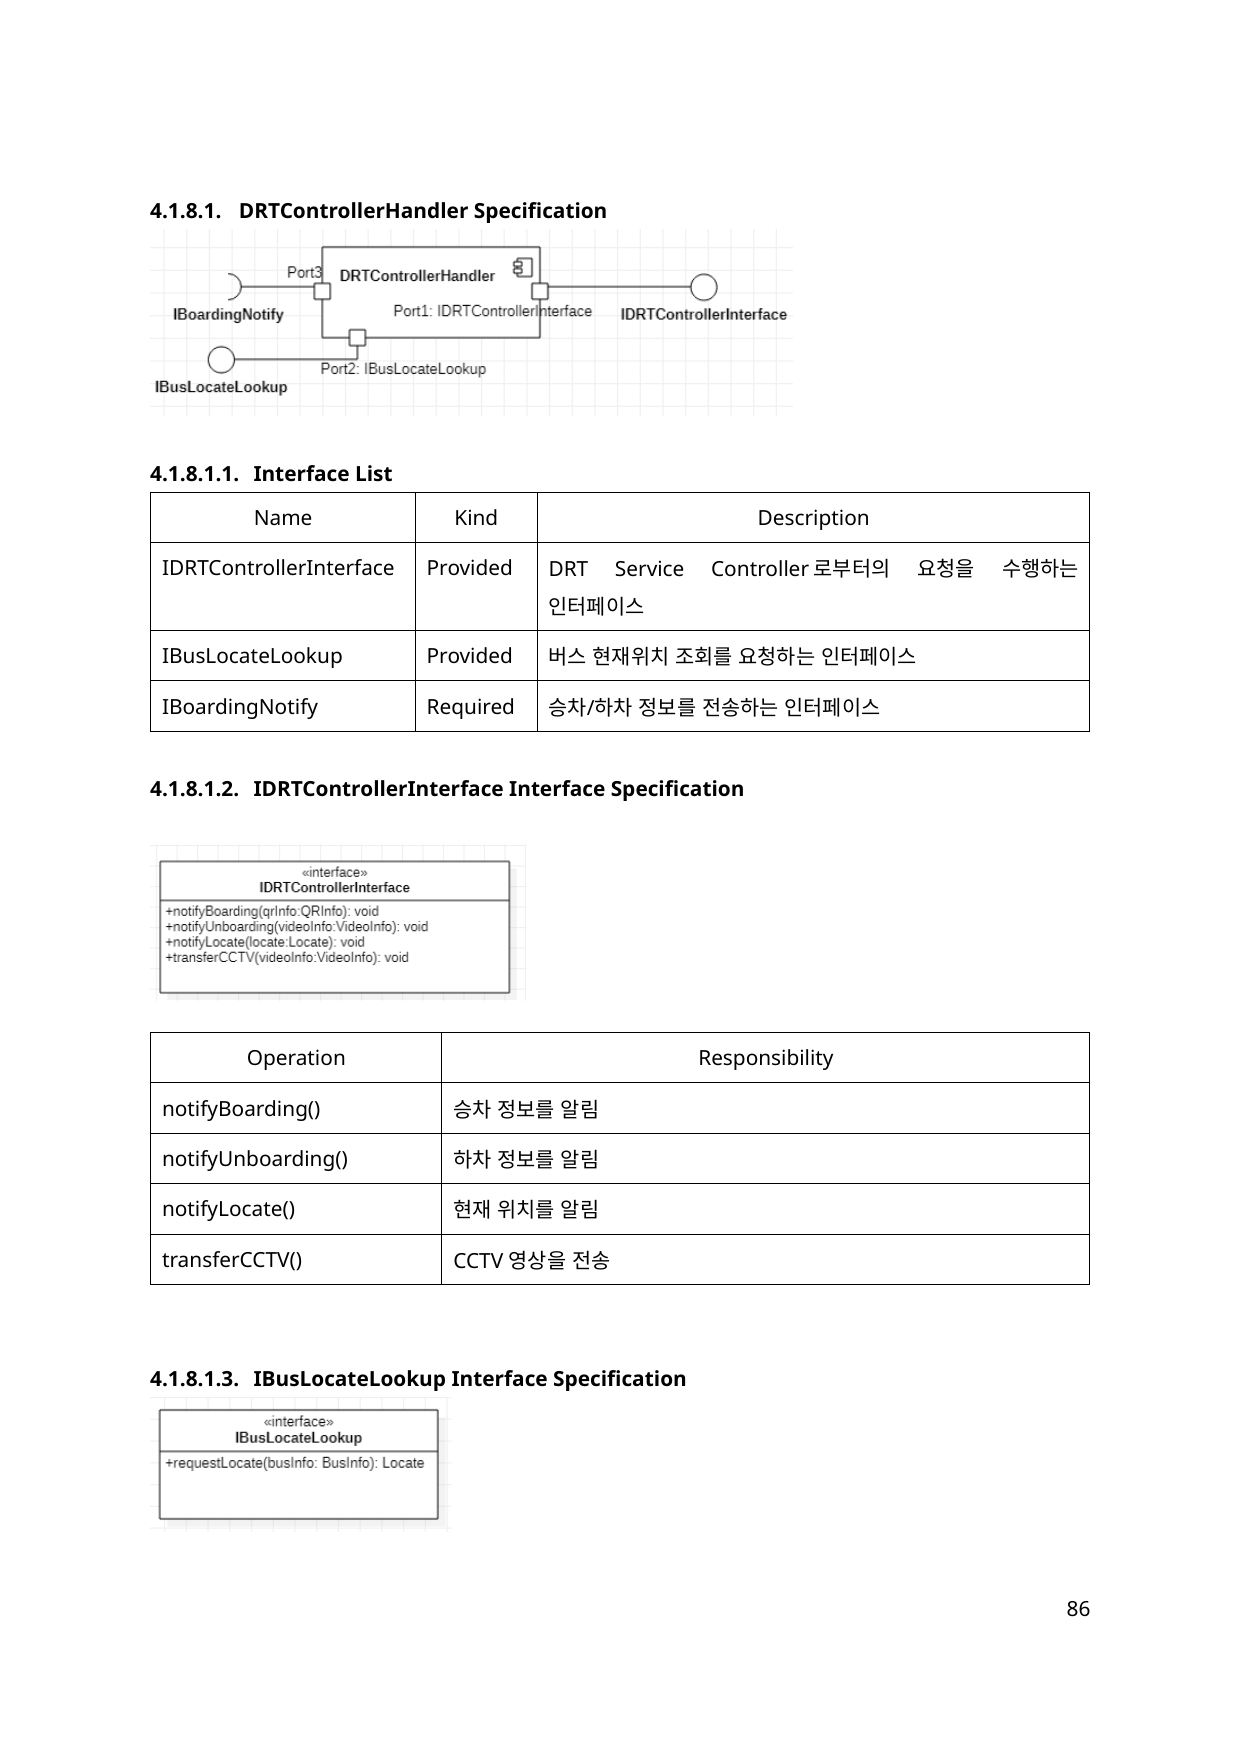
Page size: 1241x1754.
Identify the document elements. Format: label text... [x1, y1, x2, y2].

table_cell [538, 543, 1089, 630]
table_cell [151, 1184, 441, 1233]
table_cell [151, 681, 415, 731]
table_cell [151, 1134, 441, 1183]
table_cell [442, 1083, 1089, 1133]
subtitle DRTControllerHandler Specification [150, 192, 1090, 229]
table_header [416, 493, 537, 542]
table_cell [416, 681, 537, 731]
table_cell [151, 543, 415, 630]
picture [150, 229, 793, 416]
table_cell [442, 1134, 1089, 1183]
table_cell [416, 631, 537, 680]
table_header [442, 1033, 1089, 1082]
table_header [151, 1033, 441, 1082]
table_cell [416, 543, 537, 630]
picture [150, 1397, 452, 1532]
subtitle IDRTControllerInterface Interface Specification [150, 769, 1090, 807]
subtitle IBusLocateLookup Interface Specification [150, 1360, 1090, 1397]
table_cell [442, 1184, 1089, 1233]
subtitle Interface List [150, 454, 1090, 492]
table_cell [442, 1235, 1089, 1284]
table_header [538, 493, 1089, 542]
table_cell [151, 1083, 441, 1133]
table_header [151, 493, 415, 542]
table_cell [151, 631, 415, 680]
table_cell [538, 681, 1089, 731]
picture [150, 844, 527, 1001]
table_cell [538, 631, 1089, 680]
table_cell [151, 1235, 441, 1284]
